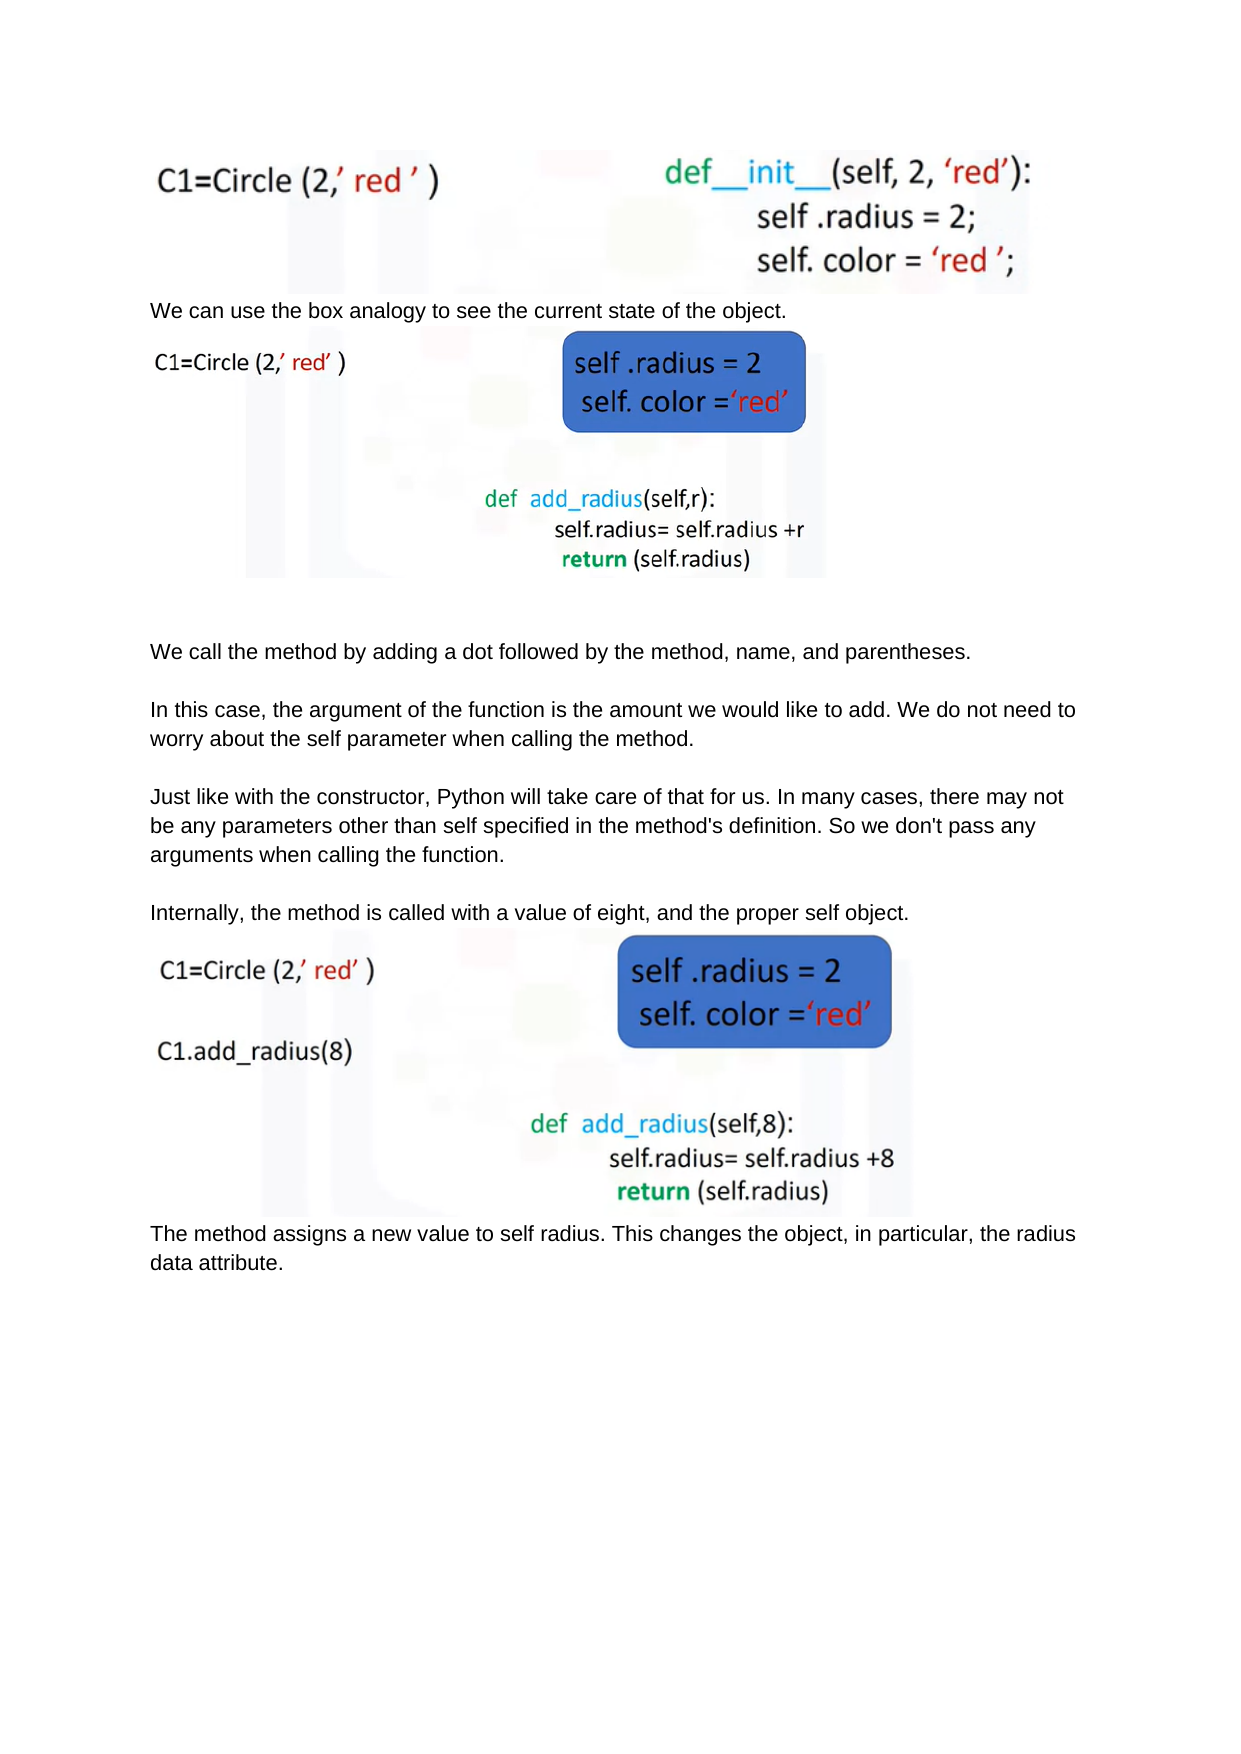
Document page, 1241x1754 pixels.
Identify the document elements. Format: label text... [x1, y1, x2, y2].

text We call the method by adding a dot followed by the method, name, and parentheses. [150, 639, 1090, 664]
picture [150, 150, 1051, 294]
picture [150, 326, 828, 578]
text The method assigns a new value to self radius. This changes the object, in particular, the radius data attribute. [150, 1221, 1090, 1275]
text In this case, the argument of the function is the amount we would like to add. We do not need to worry about the self parameter when calling the method. [150, 697, 1090, 751]
text We can use the box analogy to see the current state of the object. [150, 297, 1090, 323]
picture [150, 928, 922, 1217]
text Just like with the constructor, Python will take care of that for us. In many cases, there may not be any parameters other than self specified in the method's definition. So we don't pass any arguments when calling the function. [150, 784, 1090, 867]
text Internally, the method is called with a value of eight, and the proper self object. [150, 900, 1090, 925]
